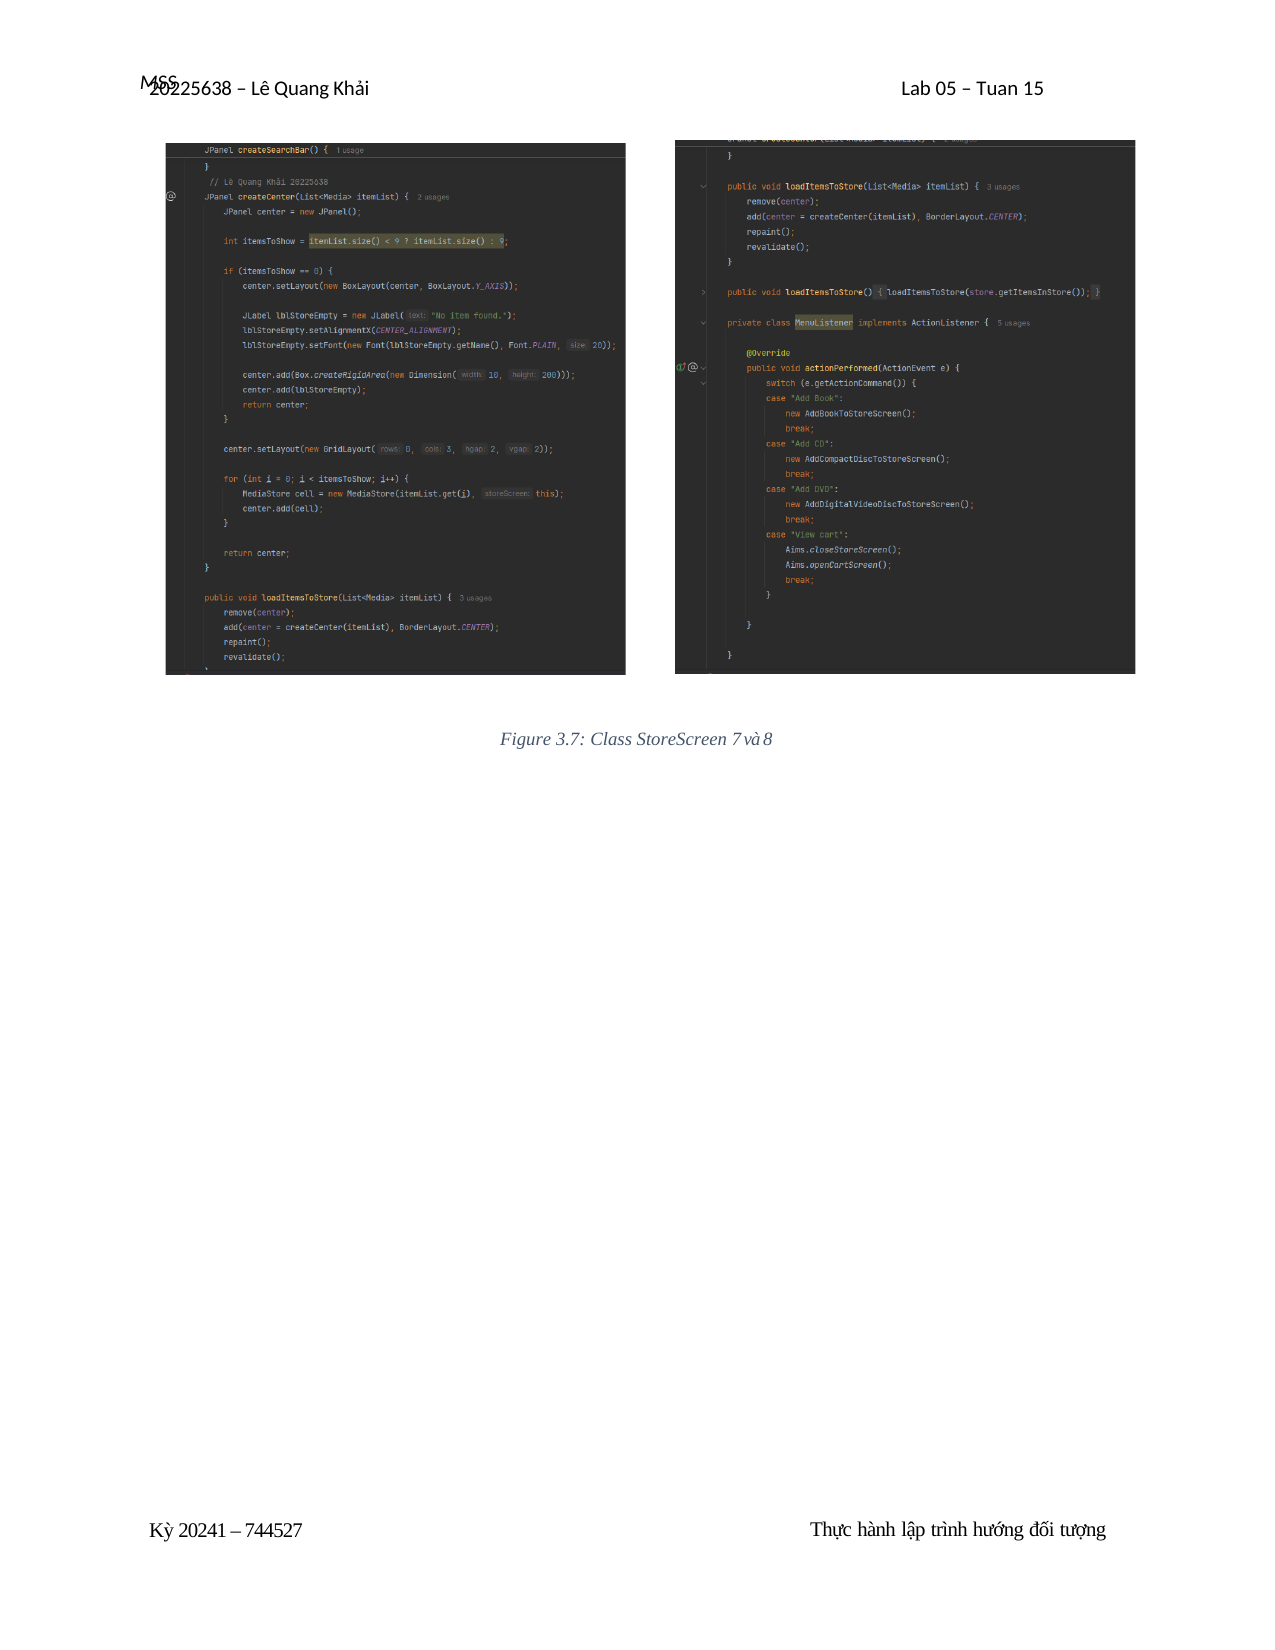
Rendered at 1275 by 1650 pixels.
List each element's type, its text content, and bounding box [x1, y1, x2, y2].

picture [675, 140, 1136, 674]
picture [165, 143, 626, 675]
text Figure 3.7: Class StoreScreen 7 và 8 [140, 728, 1135, 749]
